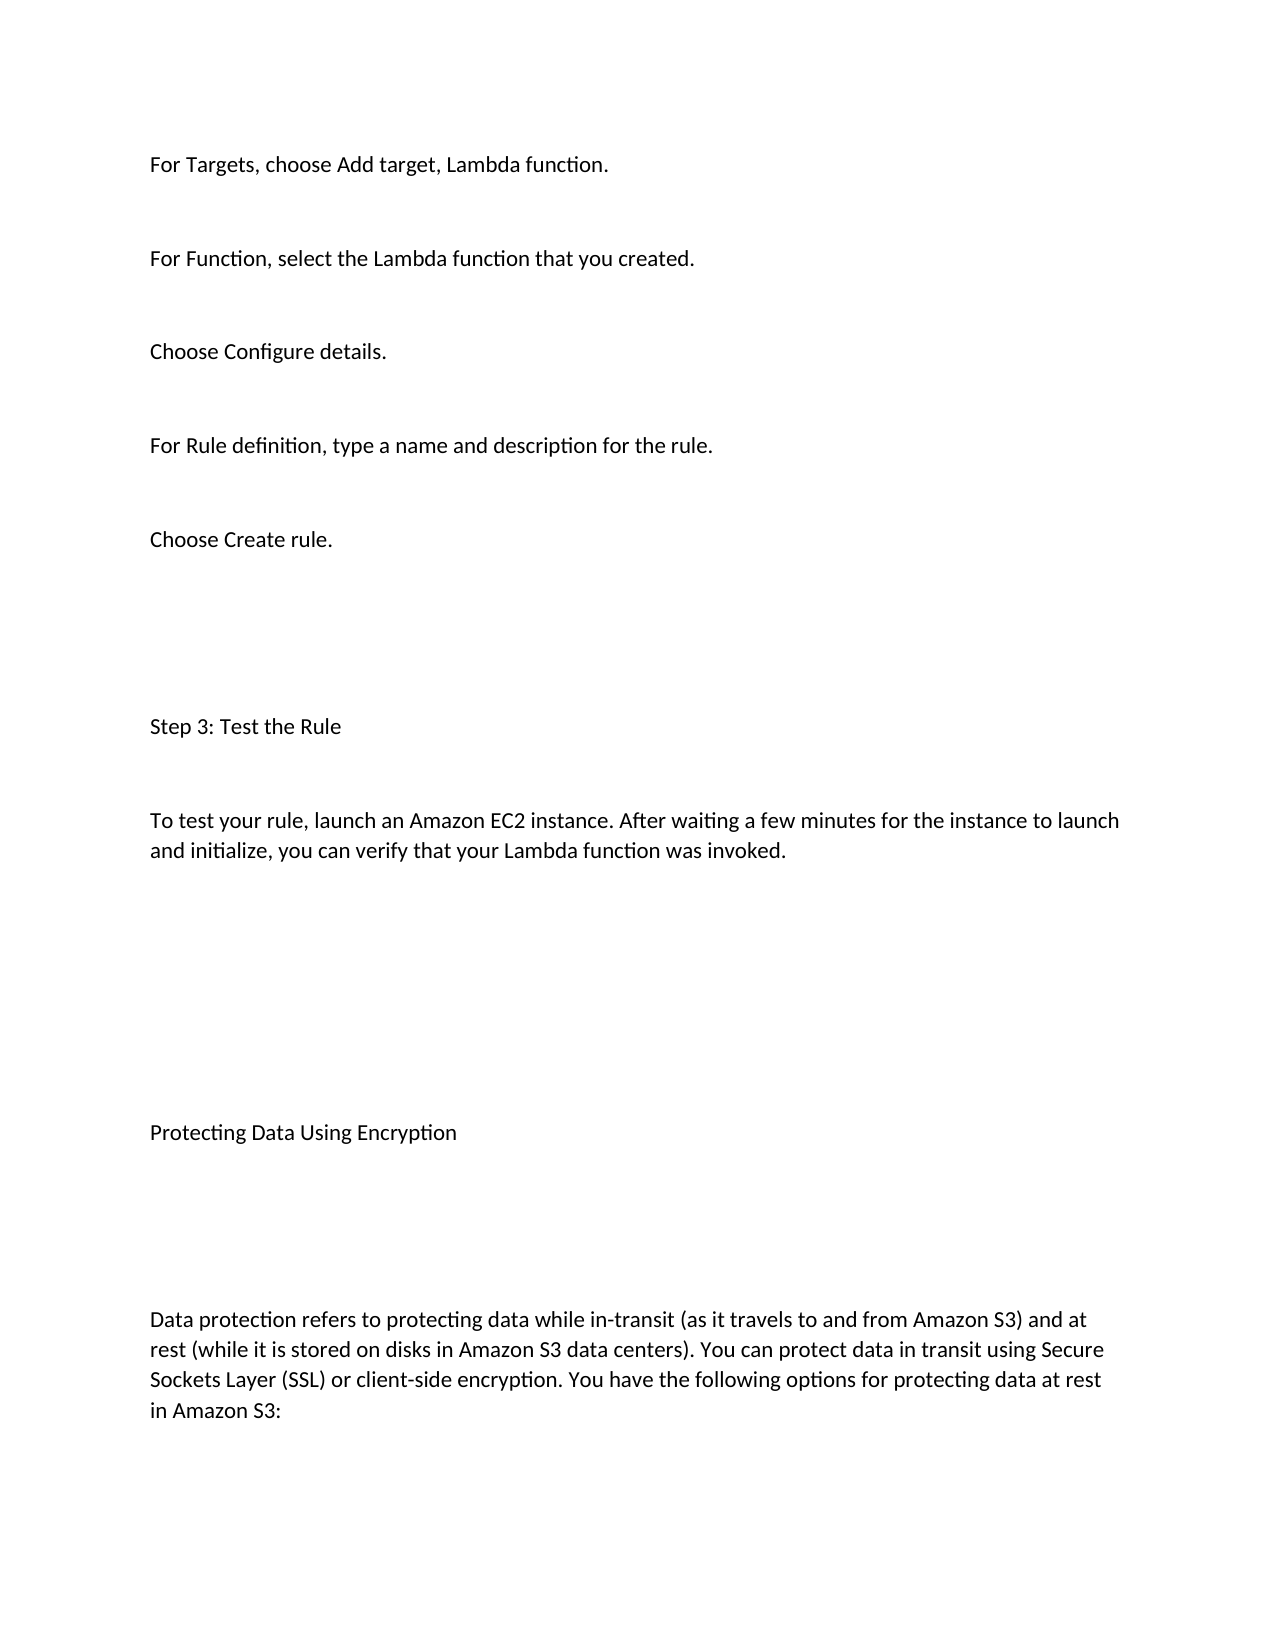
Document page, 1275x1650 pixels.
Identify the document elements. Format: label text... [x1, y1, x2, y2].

text Choose Configure details. [150, 337, 1125, 366]
text To test your rule, launch an Amazon EC2 instance. After waiting a few minutes for the instance to launch and initialize, you can verify that your Lambda function was invoked. [150, 806, 1125, 864]
text Data protection refers to protecting data while in-transit (as it travels to and from Amazon S3) and at rest (while it is stored on disks in Amazon S3 data centers). You can protect data in transit using Secure Sockets Layer (SSL) or client-side encryption. You have the following options for protecting data at rest in Amazon S3: [150, 1305, 1125, 1424]
text Protecting Data Using Encryption [150, 1118, 1125, 1146]
text For Function, select the Lambda function that you created. [150, 244, 1125, 272]
text Choose Create rule. [150, 525, 1125, 553]
text Step 3: Test the Rule [150, 712, 1125, 741]
text For Rule definition, type a name and description for the rule. [150, 431, 1125, 459]
text For Targets, choose Add target, Lambda function. [150, 150, 1125, 178]
